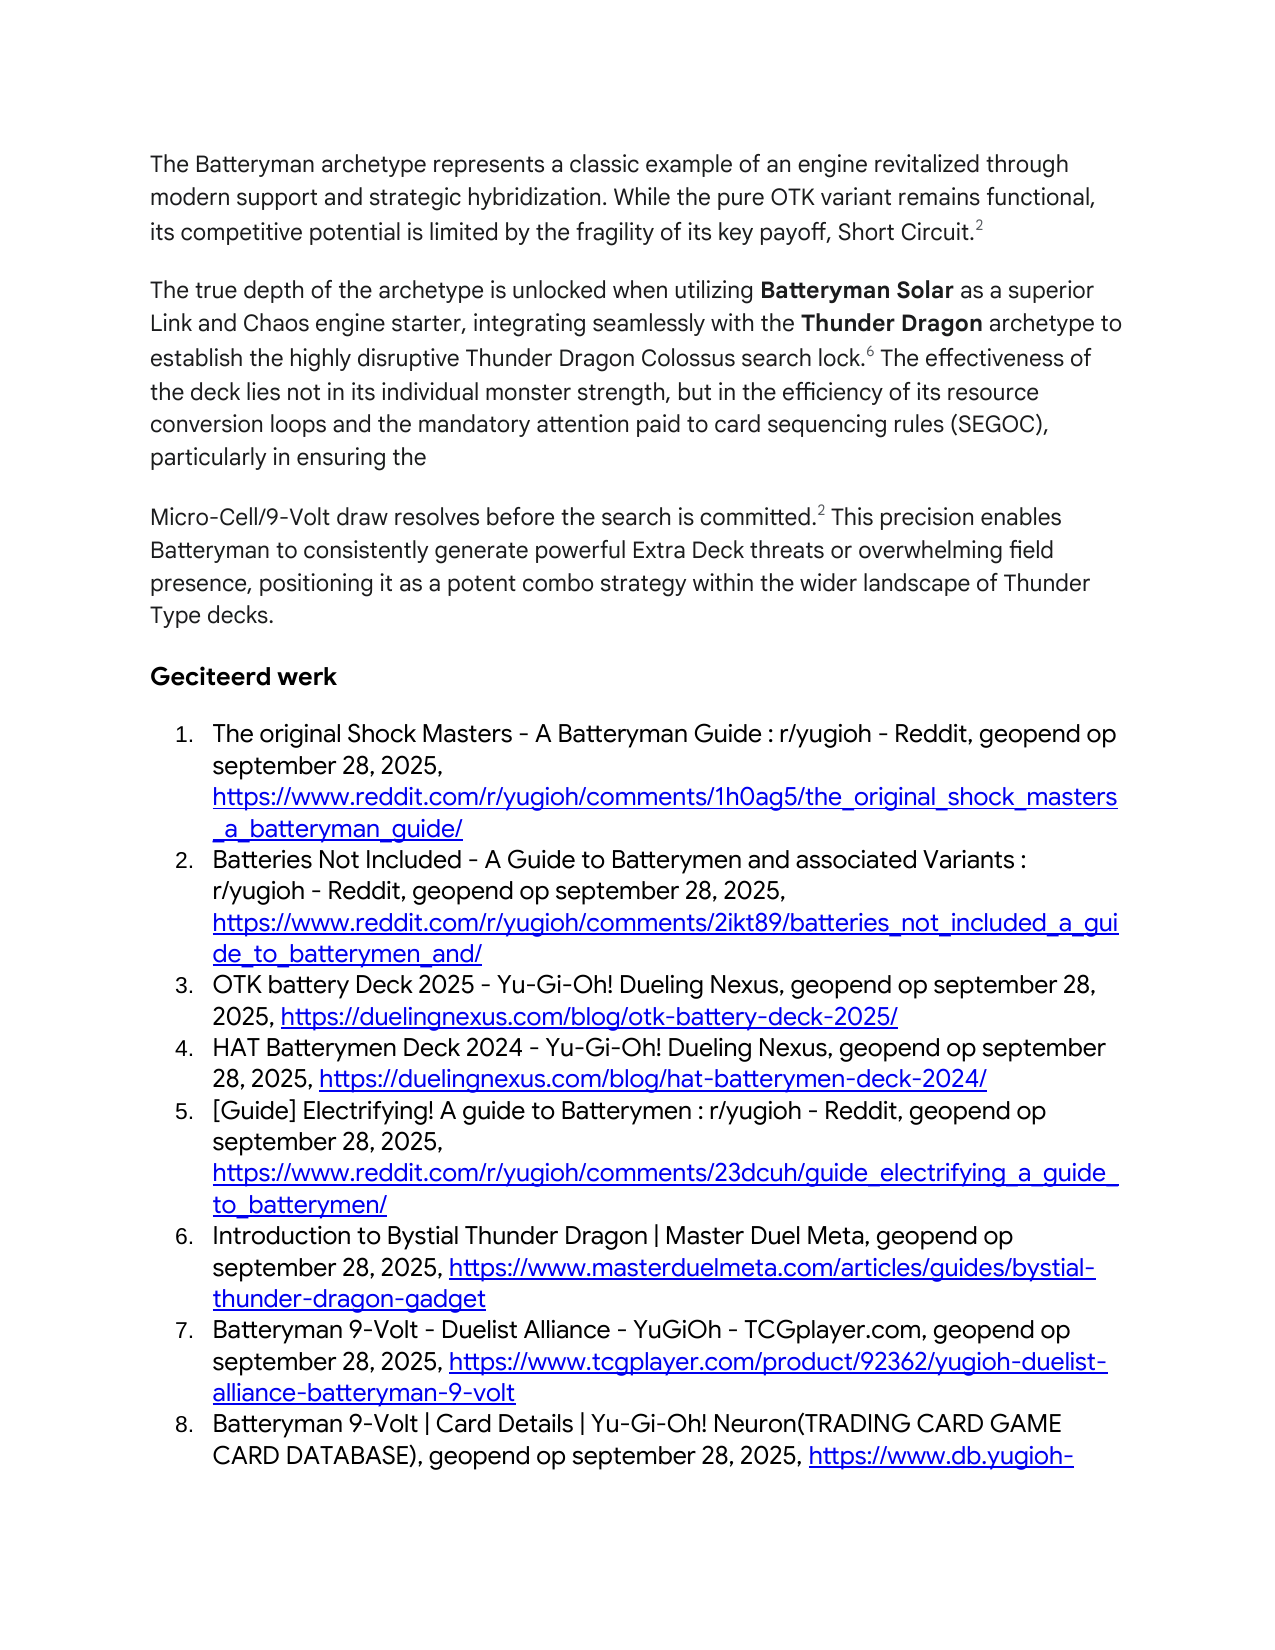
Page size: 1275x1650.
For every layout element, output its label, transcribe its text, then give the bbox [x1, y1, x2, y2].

list The original Shock Masters - A Batteryman Guide : r/yugioh - Reddit, geopend op september 28, 2025, https://www.reddit.com/r/yugioh/comments/1h0ag5/the_original_shock_masters_a_batteryman_guide/ [175, 719, 1125, 844]
list OTK battery Deck 2025 - Yu-Gi-Oh! Dueling Nexus, geopend op september 28, 2025, https://duelingnexus.com/blog/otk-battery-deck-2025/ [175, 969, 1125, 1032]
list Introduction to Bystial Thunder Dragon | Master Duel Meta, geopend op september 28, 2025, https://www.masterduelmeta.com/articles/guides/bystial-thunder-dragon-gadget [175, 1220, 1125, 1314]
list Batteries Not Included - A Guide to Batterymen and associated Variants : r/yugioh - Reddit, geopend op september 28, 2025, https://www.reddit.com/r/yugioh/comments/2ikt89/batteries_not_included_a_guide_to_batterymen_and/ [175, 844, 1125, 969]
list HAT Batterymen Deck 2024 - Yu-Gi-Oh! Dueling Nexus, geopend op september 28, 2025, https://duelingnexus.com/blog/hat-batterymen-deck-2024/ [175, 1032, 1125, 1095]
text The Batteryman archetype represents a classic example of an engine revitalized through modern support and strategic hybridization. While the pure OTK variant remains functional, its competitive potential is limited by the fragility of its key payoff, Short Circuit.2 [150, 150, 1125, 247]
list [175, 1408, 1125, 1471]
subtitle Geciteerd werk [150, 661, 1125, 692]
text The true depth of the archetype is unlocked when utilizing Batteryman Solar as a superior Link and Chaos engine starter, integrating seamlessly with the Thunder Dragon archetype to establish the highly disruptive Thunder Dragon Colossus search lock.6 The effectiveness of the deck lies not in its individual monster strength, but in the efficiency of its resource conversion loops and the mandatory attention paid to card sequencing rules (SEGOC), particularly in ensuring the [150, 277, 1125, 472]
list [Guide] Electrifying! A guide to Batterymen : r/yugioh - Reddit, geopend op september 28, 2025, https://www.reddit.com/r/yugioh/comments/23dcuh/guide_electrifying_a_guide_to_batterymen/ [175, 1095, 1125, 1220]
list Batteryman 9-Volt - Duelist Alliance - YuGiOh - TCGplayer.com, geopend op september 28, 2025, https://www.tcgplayer.com/product/92362/yugioh-duelist-alliance-batteryman-9-volt [175, 1314, 1125, 1408]
text Micro-Cell/9-Volt draw resolves before the search is committed.2 This precision enables Batteryman to consistently generate powerful Extra Deck threats or overwhelming field presence, positioning it as a potent combo strategy within the wider landscape of Thunder Type decks. [150, 501, 1125, 630]
